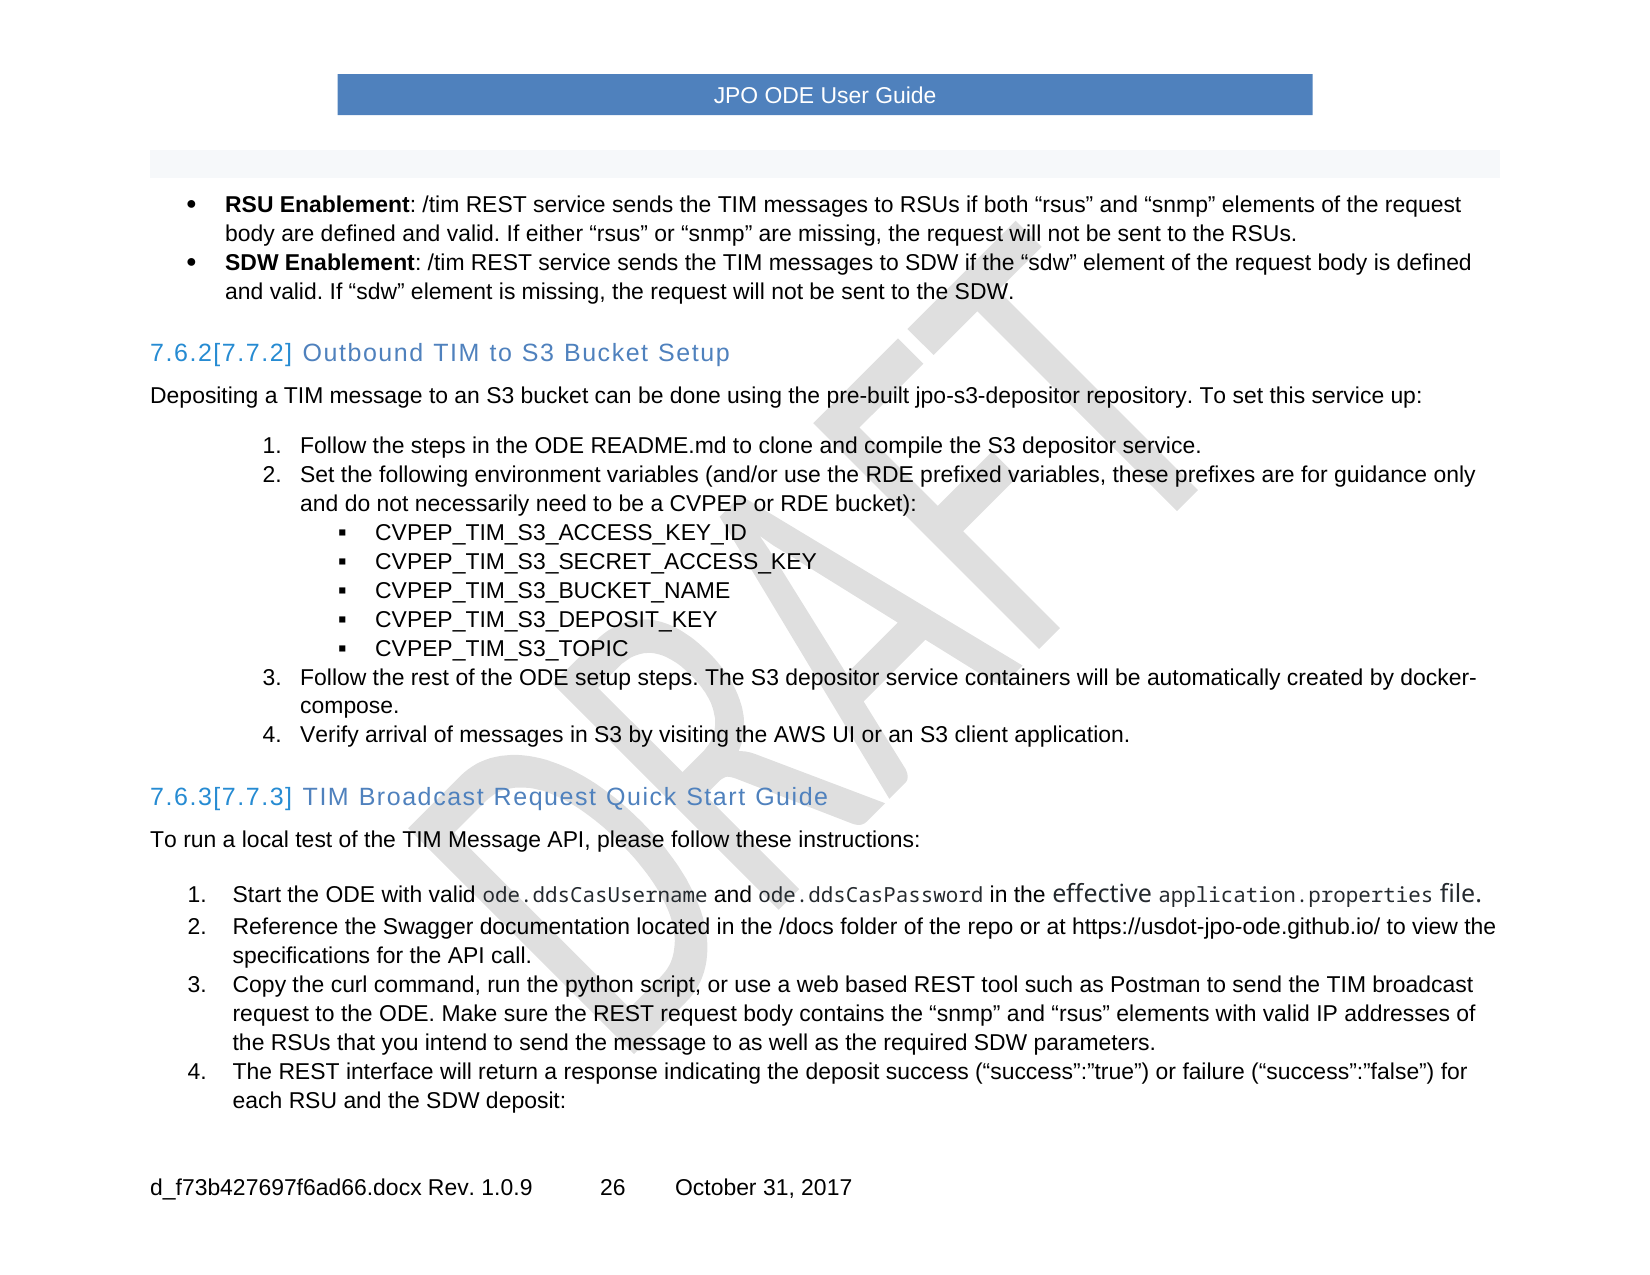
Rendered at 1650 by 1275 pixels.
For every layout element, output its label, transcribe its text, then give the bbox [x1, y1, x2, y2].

list CVPEP_TIM_S3_DEPOSIT_KEY [337, 606, 1500, 632]
text To run a local test of the TIM Message API, please follow these instructions: [150, 826, 1500, 852]
list CVPEP_TIM_S3_SECRET_ACCESS_KEY [337, 548, 1500, 574]
list Follow the rest of the ODE setup steps. The S3 depositor service containers will be automatically created by docker-compose. [262, 663, 1500, 719]
list CVPEP_TIM_S3_BUCKET_NAME [337, 577, 1500, 603]
list CVPEP_TIM_S3_TOPIC [337, 634, 1500, 661]
subtitle TIM Broadcast Request Quick Start Guide [150, 782, 1500, 810]
list Copy the curl command, run the python script, or use a web based REST tool such as Postman to send the TIM broadcast request to the ODE. Make sure the REST request body contains the “snmp” and “rsus” elements with valid IP addresses of the RSUs that you intend to send the message to as well as the required SDW parameters. [187, 971, 1500, 1055]
list Start the ODE with valid ode.ddsCasUsername and ode.ddsCasPassword in the effective application.properties file. [187, 876, 1500, 909]
list RSU Enablement: /tim REST service sends the TIM messages to RSUs if both “rsus” and “snmp” elements of the request body are defined and valid. If either “rsus” or “snmp” are missing, the request will not be sent to the RSUs. [187, 191, 1500, 246]
list Reference the Swagger documentation located in the /docs folder of the repo or at https://usdot-jpo-ode.github.io/ to view the specifications for the API call. [187, 913, 1500, 968]
text Depositing a TIM message to an S3 bucket can be done using the pre-built jpo-s3-depositor repository. To set this service up: [150, 382, 1500, 408]
subtitle Outbound TIM to S3 Bucket Setup [150, 338, 1500, 367]
list Verify arrival of messages in S3 by visiting the AWS UI or an S3 client application. [262, 721, 1500, 748]
list CVPEP_TIM_S3_ACCESS_KEY_ID [337, 519, 1500, 545]
list Set the following environment variables (and/or use the RDE prefixed variables, these prefixes are for guidance only and do not necessarily need to be a CVPEP or RDE bucket): [262, 461, 1500, 516]
list The REST interface will return a response indicating the deposit success (“success”:”true”) or failure (“success”:”false”) for each RSU and the SDW deposit: [187, 1058, 1500, 1113]
list SDW Enablement: /tim REST service sends the TIM messages to SDW if the “sdw” element of the request body is defined and valid. If “sdw” element is missing, the request will not be sent to the SDW. [187, 249, 1500, 304]
list Follow the steps in the ODE README.md to clone and compile the S3 depositor service. [262, 432, 1500, 458]
